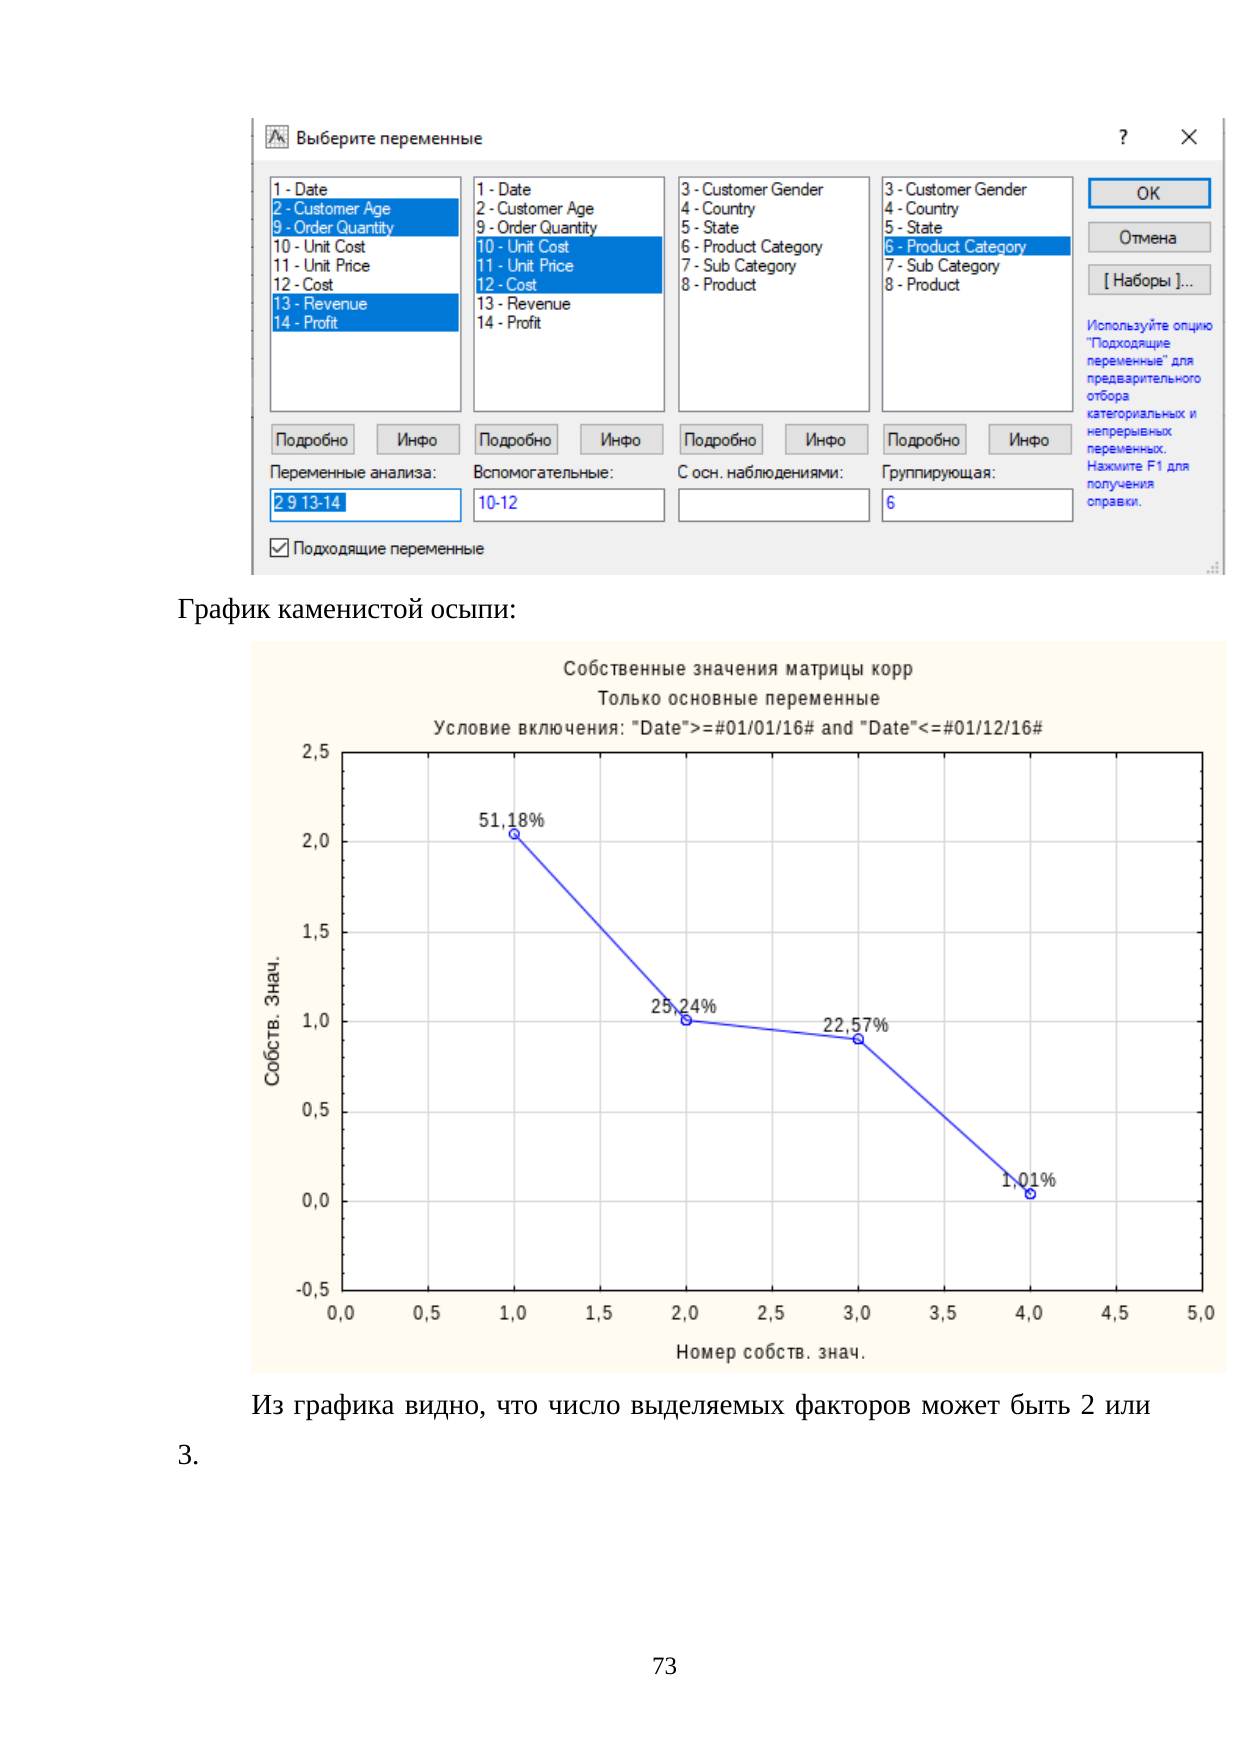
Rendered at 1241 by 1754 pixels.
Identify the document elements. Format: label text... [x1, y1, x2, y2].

picture [251, 118, 1226, 575]
text Из графика видно, что число выделяемых факторов может быть 2 или 3. [177, 1387, 1152, 1471]
